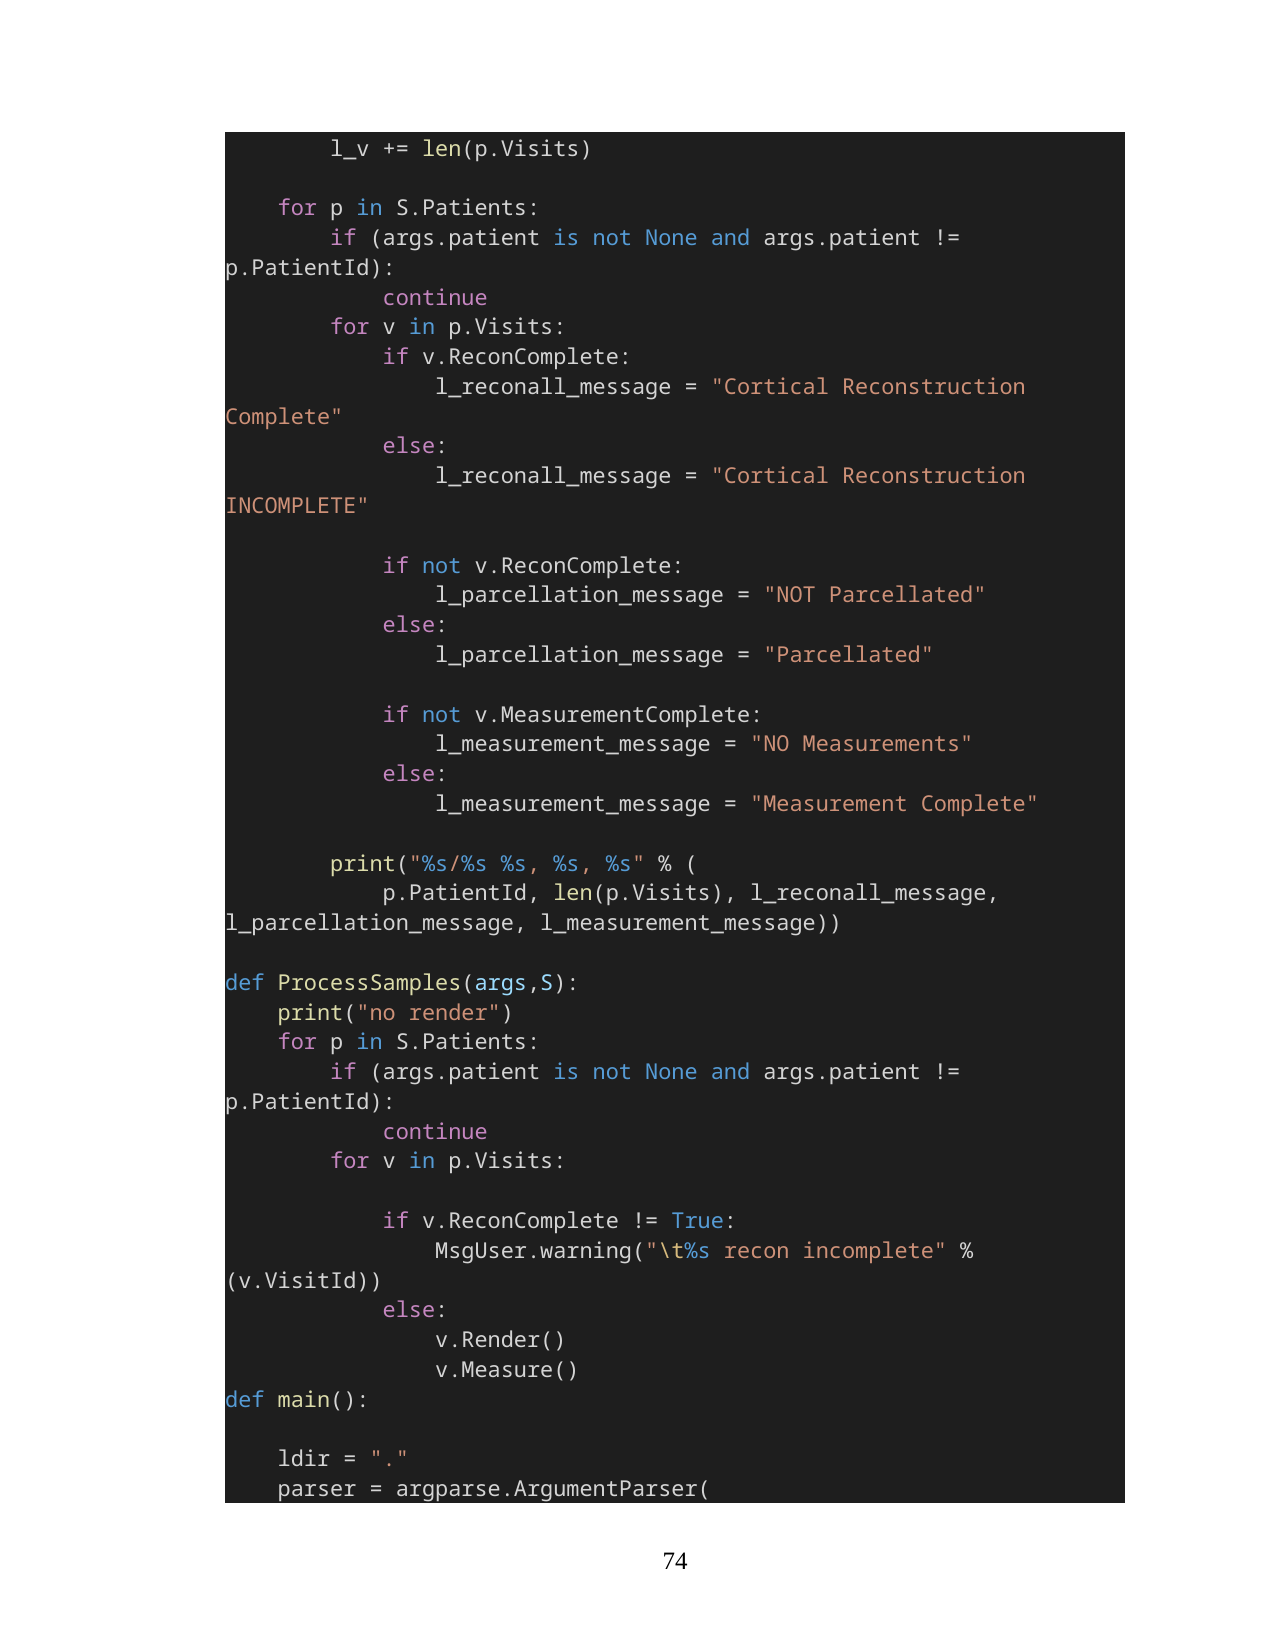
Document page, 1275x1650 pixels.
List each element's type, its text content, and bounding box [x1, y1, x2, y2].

text def main(): [225, 1384, 1125, 1413]
text parser = argparse.ArgumentParser( [225, 1473, 1125, 1503]
text if (args.patient is not None and args.patient != p.PatientId): [225, 1056, 1125, 1116]
text continue [225, 1116, 1125, 1145]
text ldir = "." [225, 1443, 1125, 1473]
text v.Measure() [225, 1354, 1125, 1384]
text else: [225, 758, 1125, 788]
text if not v.ReconComplete: [225, 549, 1125, 579]
text if not v.MeasurementComplete: [225, 698, 1125, 728]
text l_parcellation_message = "NOT Parcellated" [225, 579, 1125, 609]
text v.Render() [225, 1324, 1125, 1354]
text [225, 222, 1125, 281]
text l_measurement_message = "NO Measurements" [225, 728, 1125, 758]
text if v.ReconComplete: [225, 341, 1125, 371]
text for p in S.Patients: [225, 192, 1125, 222]
text print("no render") [225, 996, 1125, 1026]
text for v in p.Visits: [225, 1145, 1125, 1175]
text p.PatientId, len(p.Visits), l_reconall_message, l_parcellation_message, l_measurement_message)) [225, 877, 1125, 937]
text else: [225, 609, 1125, 639]
text l_measurement_message = "Measurement Complete" [225, 788, 1125, 818]
text l_reconall_message = "Cortical Reconstruction INCOMPLETE" [225, 460, 1125, 520]
text for v in p.Visits: [225, 311, 1125, 341]
text print("%s/%s %s, %s, %s" % ( [225, 847, 1125, 877]
text l_parcellation_message = "Parcellated" [225, 639, 1125, 669]
text else: [225, 1294, 1125, 1324]
text l_reconall_message = "Cortical Reconstruction Complete" [225, 371, 1125, 430]
text for p in S.Patients: [225, 1026, 1125, 1056]
text continue [225, 281, 1125, 311]
text MsgUser.warning("\t%s recon incomplete" % (v.VisitId)) [225, 1235, 1125, 1294]
text if v.ReconComplete != True: [225, 1205, 1125, 1235]
text def ProcessSamples(args,S): [225, 967, 1125, 996]
text l_v += len(p.Visits) [225, 132, 1125, 162]
text else: [225, 430, 1125, 460]
